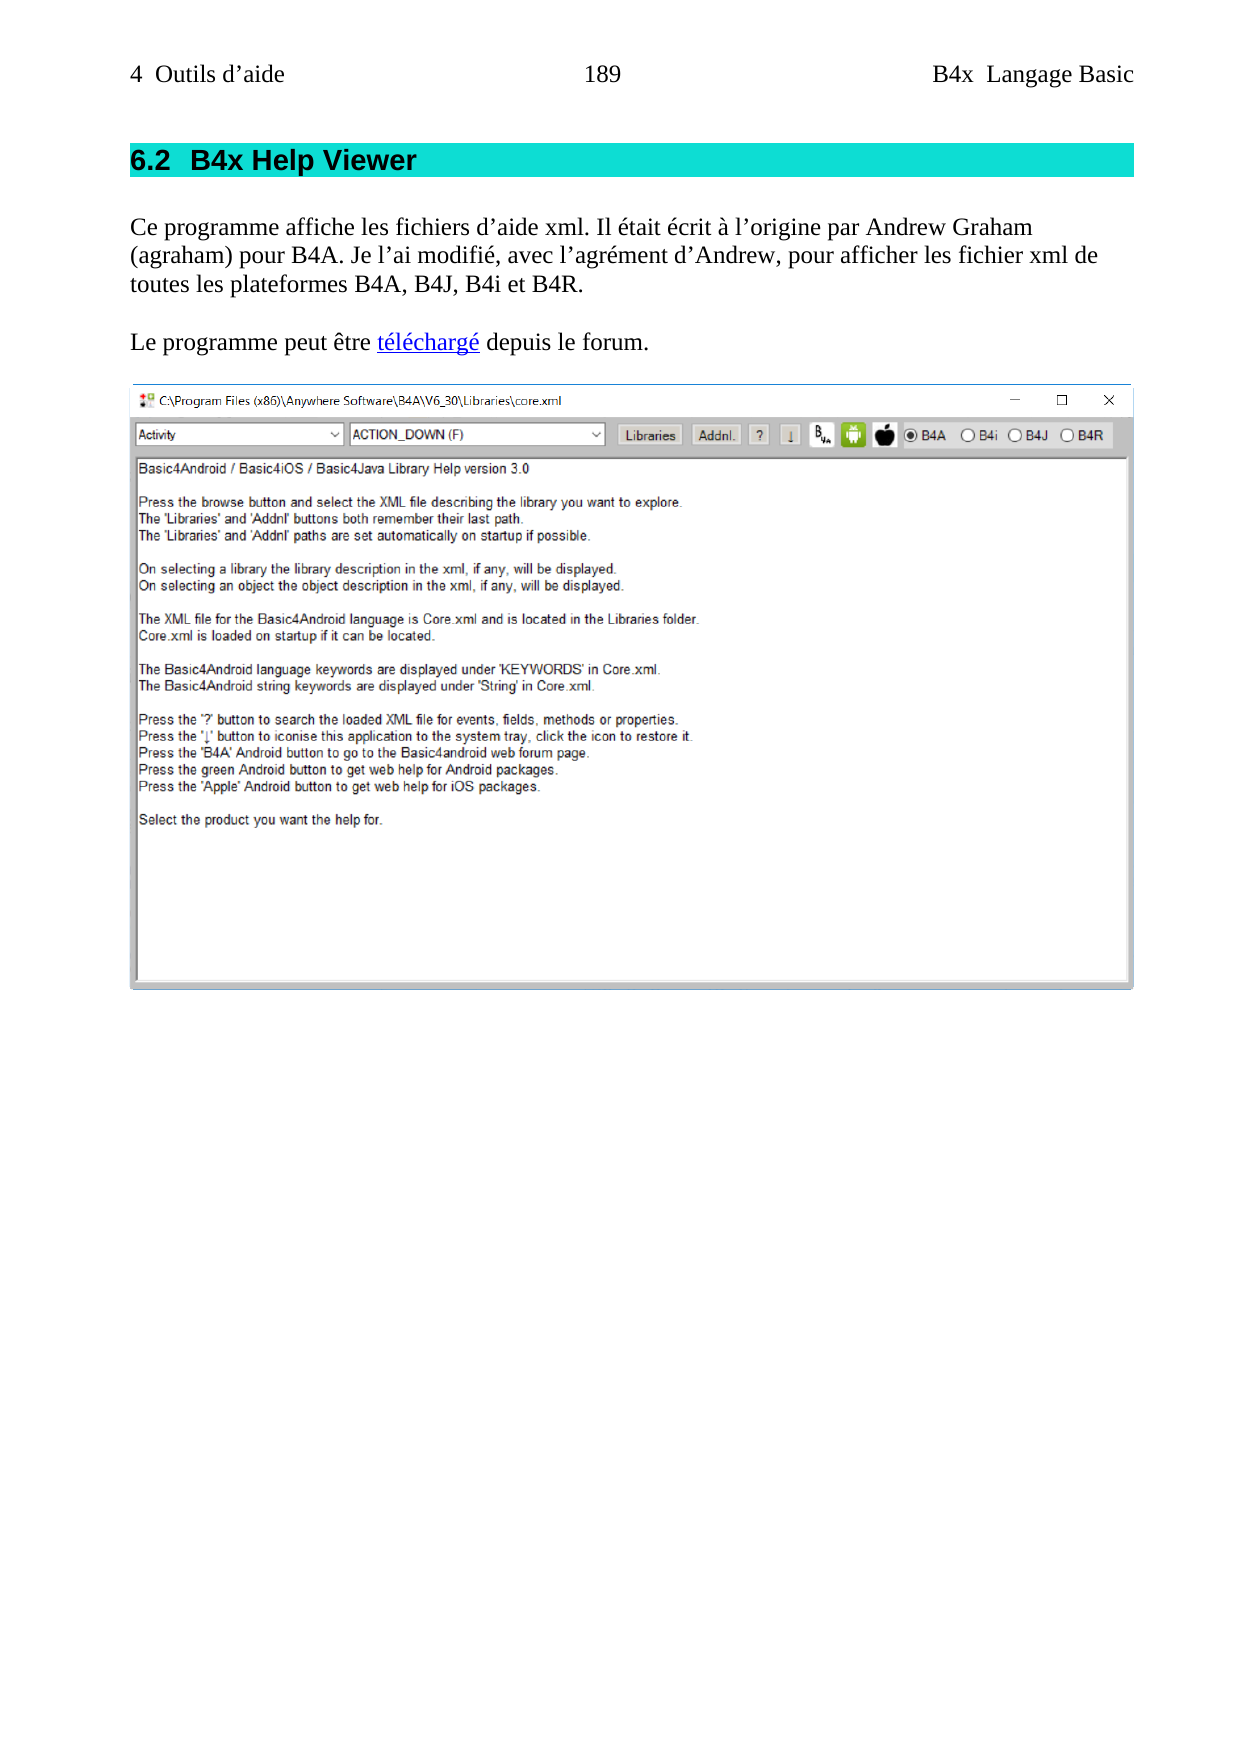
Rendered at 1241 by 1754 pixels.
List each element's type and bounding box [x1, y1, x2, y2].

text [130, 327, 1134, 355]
picture [129, 384, 1134, 990]
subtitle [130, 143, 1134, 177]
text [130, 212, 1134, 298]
